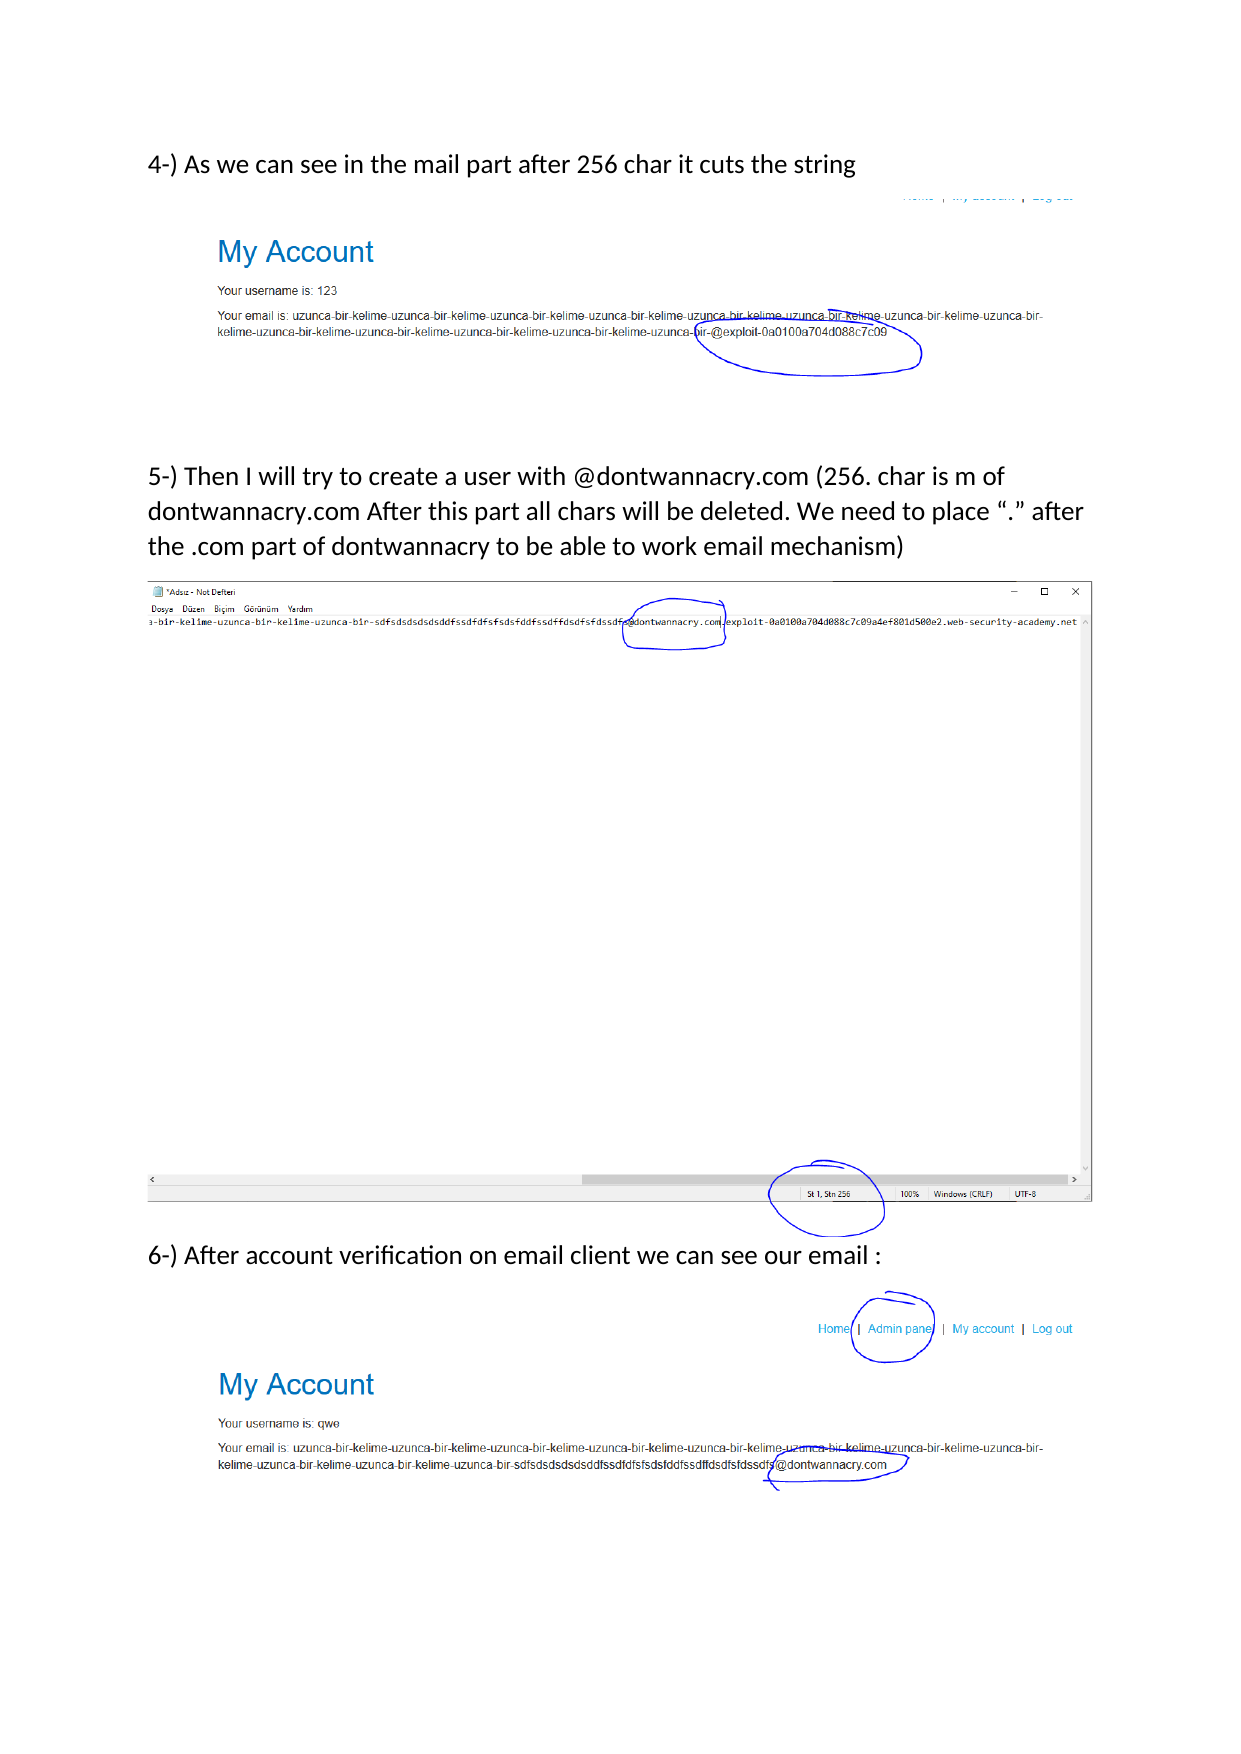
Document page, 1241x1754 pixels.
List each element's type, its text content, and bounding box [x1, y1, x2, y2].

picture [147, 1290, 1093, 1539]
picture [147, 581, 1093, 1237]
text 4-) As we can see in the mail part after 256 char it cuts the string [148, 148, 1093, 181]
text 6-) After account verification on email client we can see our email : [148, 1237, 1093, 1272]
picture [147, 199, 1093, 442]
text 5-) Then I will try to create a user with @dontwannacry.com (256. char is m of dontwannacry.com After this part all chars will be deleted. We need to place “.” after the .com part of dontwannacry to be able to work email mechanism) [148, 459, 1093, 562]
